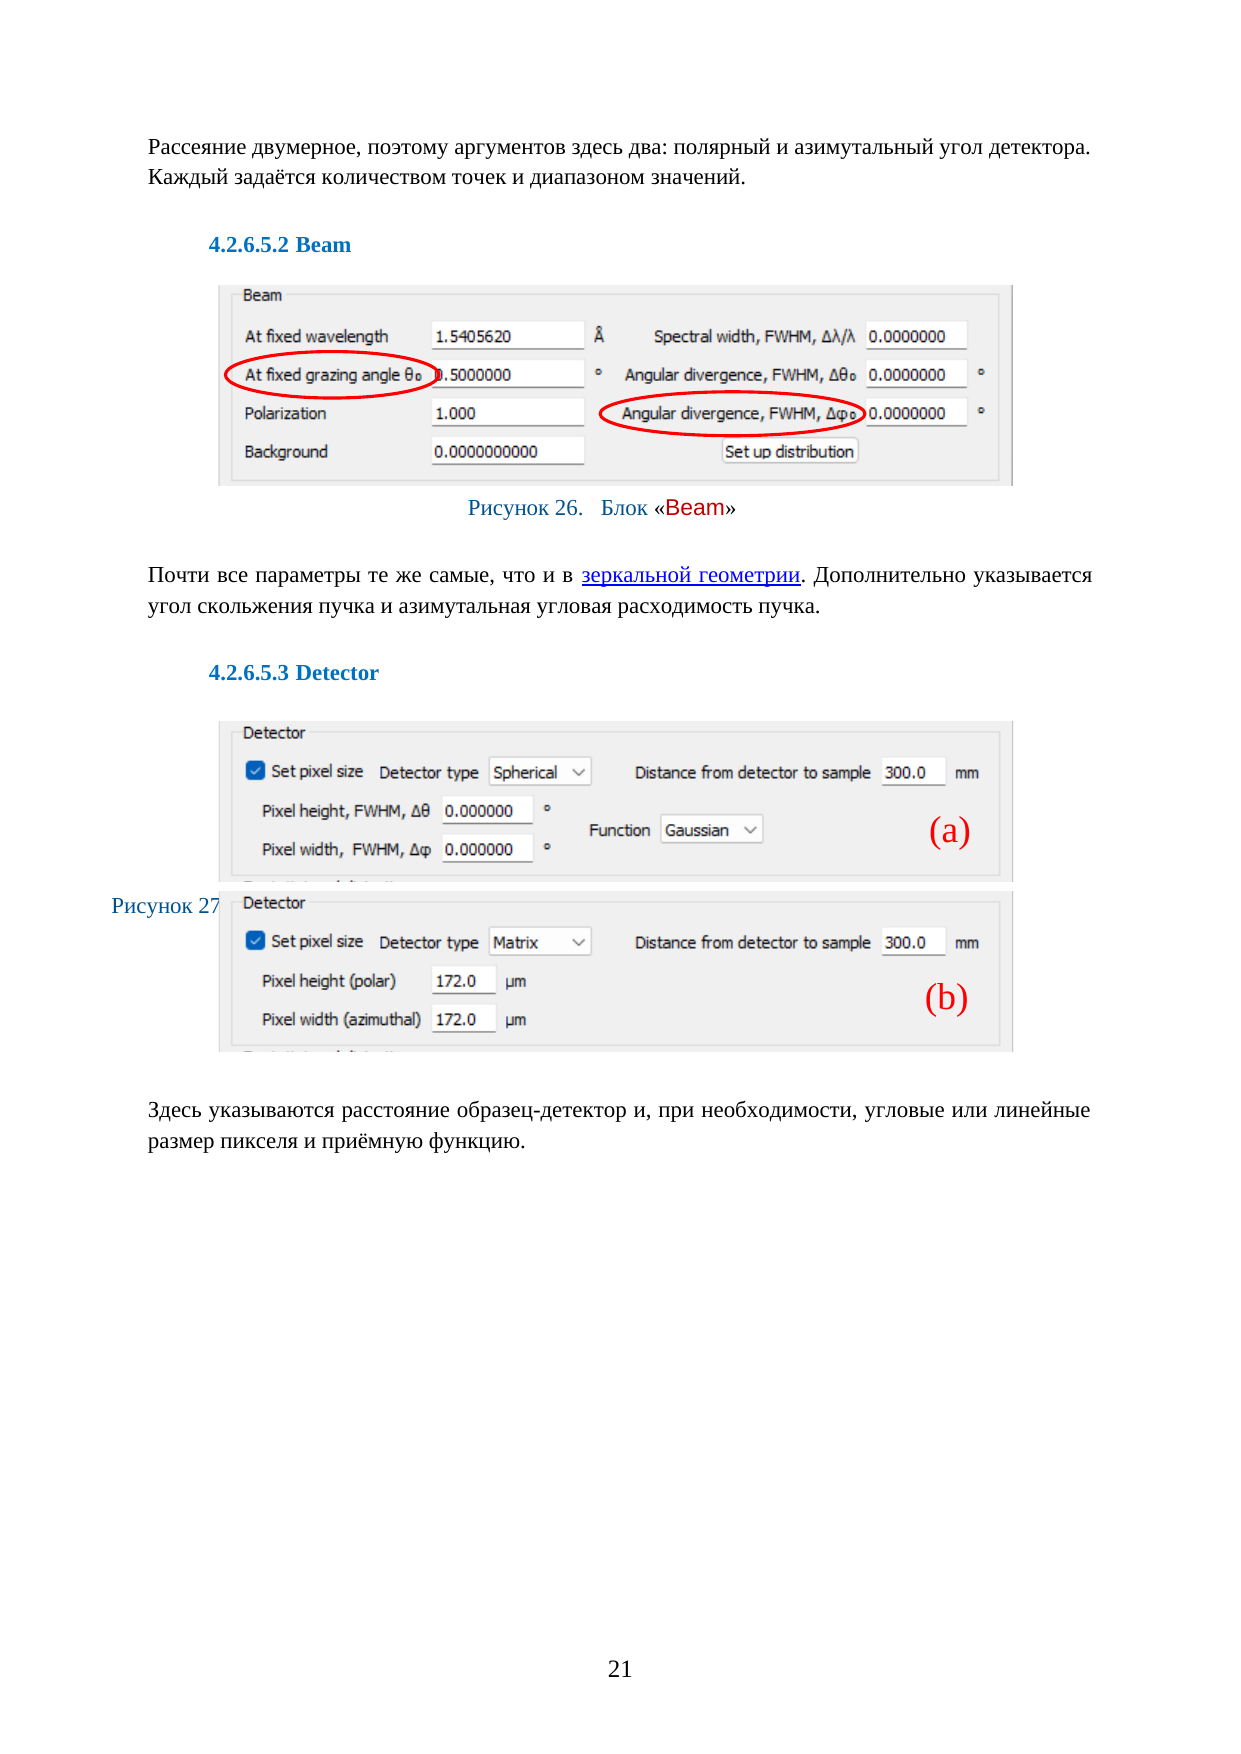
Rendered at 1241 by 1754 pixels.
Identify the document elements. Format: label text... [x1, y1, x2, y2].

text Здесь указываются расстояние образец-детектор и, при необходимости, угловые или линейные размер пикселя и приёмную функцию. [148, 960, 1093, 1153]
picture [218, 721, 1014, 882]
subtitle Beam [209, 231, 1093, 257]
subtitle Detector [209, 659, 1093, 686]
picture [218, 891, 1014, 1052]
text Почти все параметры те же самые, что и в зеркальной геометрии. Дополнительно указывается угол скольжения пучка и азимутальная угловая расходимость пучка. [148, 562, 1093, 618]
picture [218, 285, 1013, 486]
text Рассеяние двумерное, поэтому аргументов здесь два: полярный и азимутальный угол детектора. Каждый задаётся количеством точек и диапазоном значений. [148, 133, 1093, 189]
